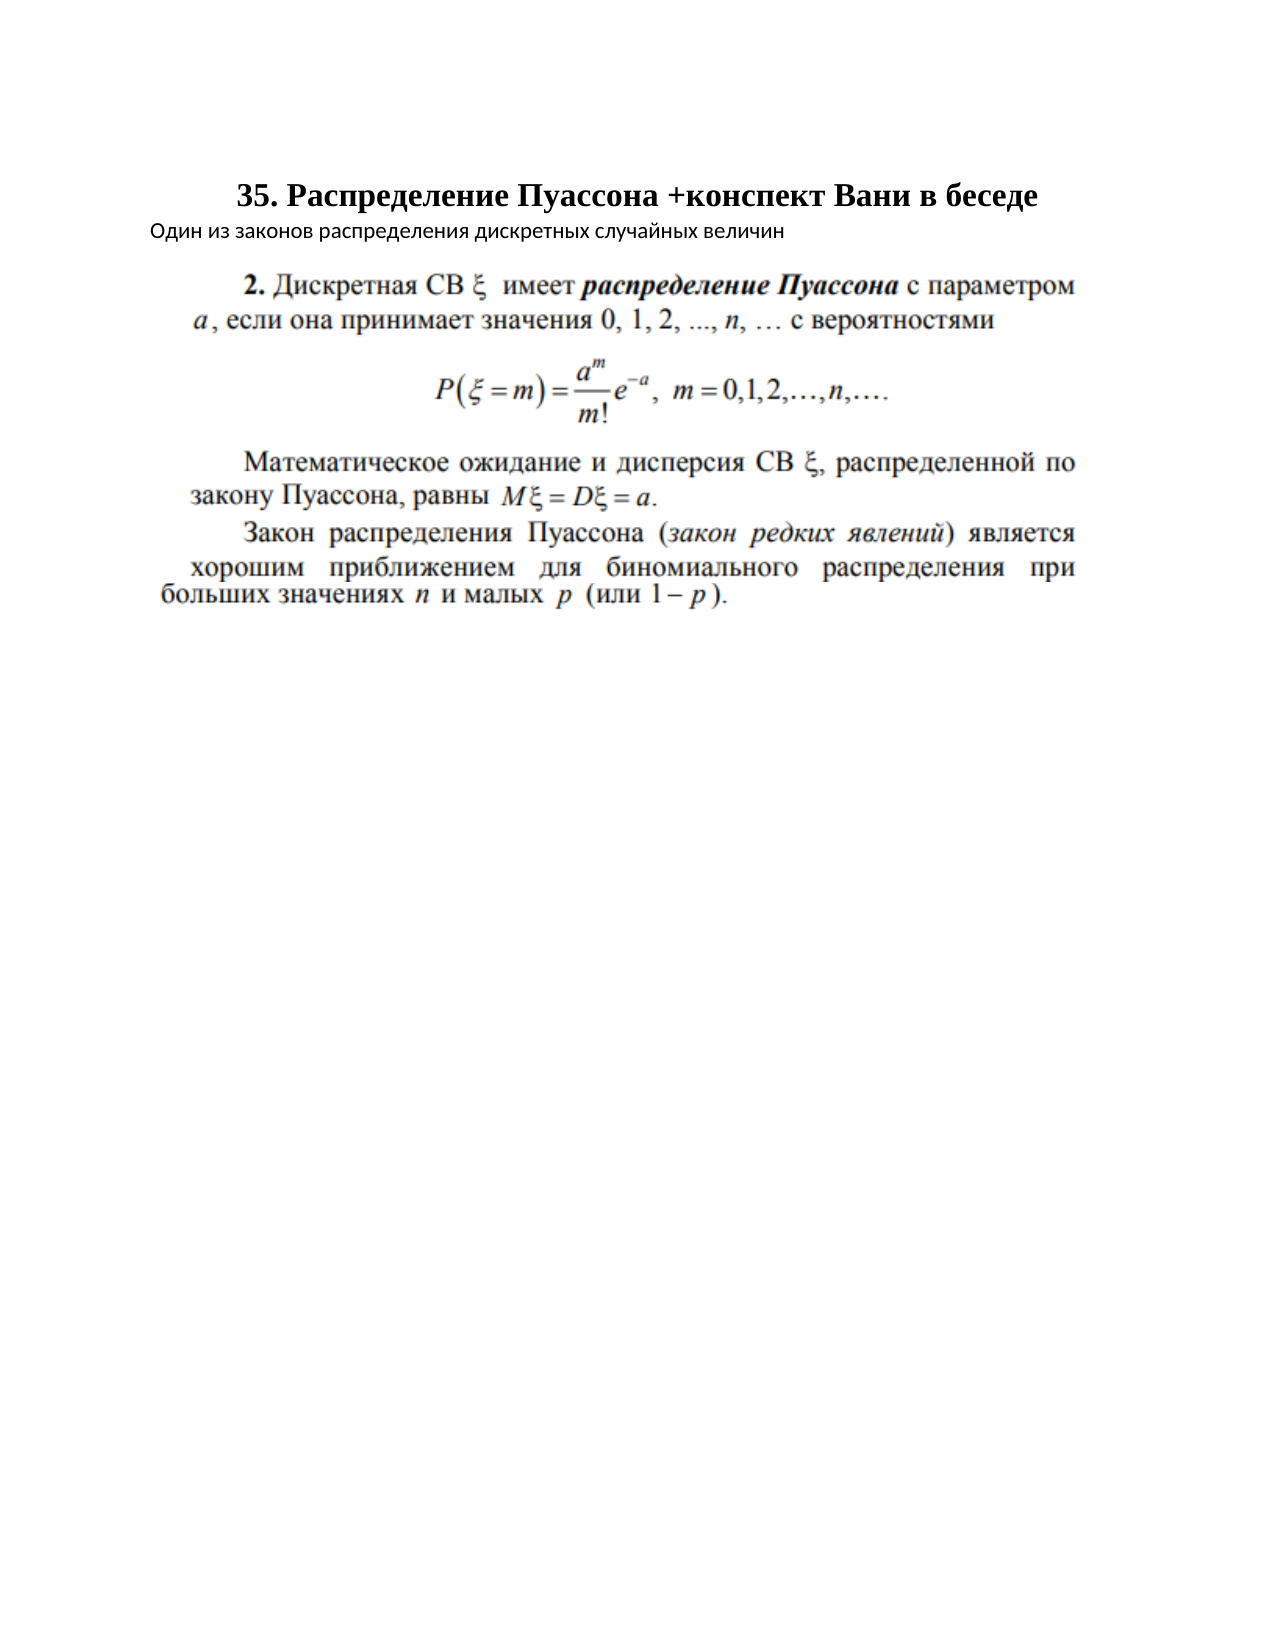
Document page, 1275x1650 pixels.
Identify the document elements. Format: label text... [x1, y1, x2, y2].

text Один из законов распределения дискретных случайных величин [150, 216, 1125, 244]
picture [150, 263, 1116, 582]
subtitle 35. Распределение Пуассона +конспект Вани в беседе [150, 175, 1125, 213]
picture [150, 583, 750, 625]
